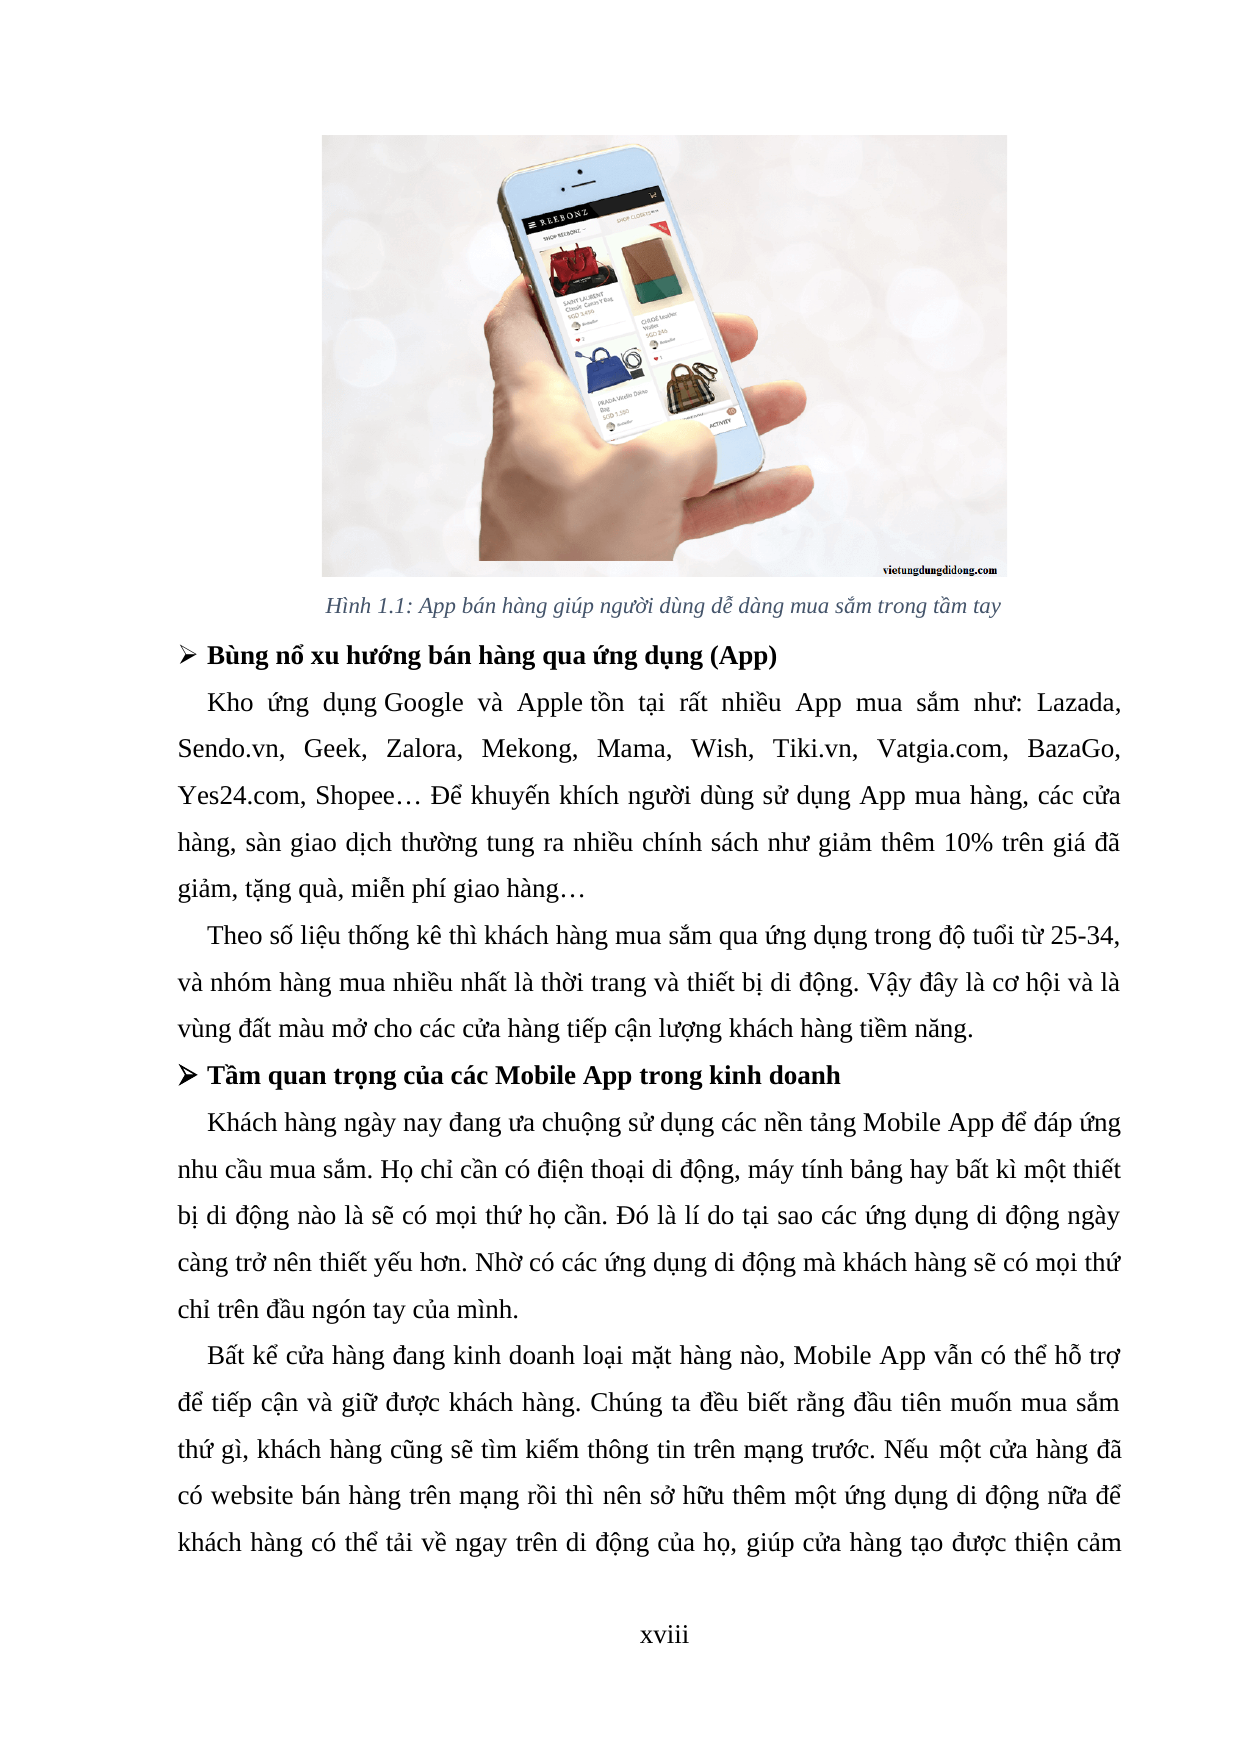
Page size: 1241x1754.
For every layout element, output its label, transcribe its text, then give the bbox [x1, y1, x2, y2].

text Kho ứng dụng Google và Apple tồn tại rất nhiều App mua sắm như: Lazada, Sendo.vn, Geek, Zalora, Mekong, Mama, Wish, Tiki.vn, Vatgia.com, BazaGo, Yes24.com, Shopee… Để khuyến khích người dùng sử dụng App mua hàng, các cửa hàng, sàn giao dịch thường tung ra nhiều chính sách như giảm thêm 10% trên giá đã giảm, tặng quà, miễn phí giao hàng… [177, 686, 1122, 904]
text Khách hàng ngày nay đang ưa chuộng sử dụng các nền tảng Mobile App để đáp ứng nhu cầu mua sắm. Họ chỉ cần có điện thoại di động, máy tính bảng hay bất kì một thiết bị di động nào là sẽ có mọi thứ họ cần. Đó là lí do tại sao các ứng dụng di động ngày càng trở nên thiết yếu hơn. Nhờ có các ứng dụng di động mà khách hàng sẽ có mọi thứ chỉ trên đầu ngón tay của mình. [177, 1106, 1122, 1324]
list Tầm quan trọng của các Mobile App trong kinh doanh [177, 1059, 1122, 1091]
text Hình 1.1: App bán hàng giúp người dùng dễ dàng mua sắm trong tầm tay [177, 592, 1122, 618]
text Theo số liệu thống kê thì khách hàng mua sắm qua ứng dụng trong độ tuổi từ 25-34, và nhóm hàng mua nhiều nhất là thời trang và thiết bị di động. Vậy đây là cơ hội và là vùng đất màu mở cho các cửa hàng tiếp cận lượng khách hàng tiềm năng. [177, 919, 1122, 1044]
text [177, 1339, 1122, 1557]
list Bùng nổ xu hướng bán hàng qua ứng dụng (App) [177, 639, 1122, 670]
picture [321, 135, 1008, 577]
